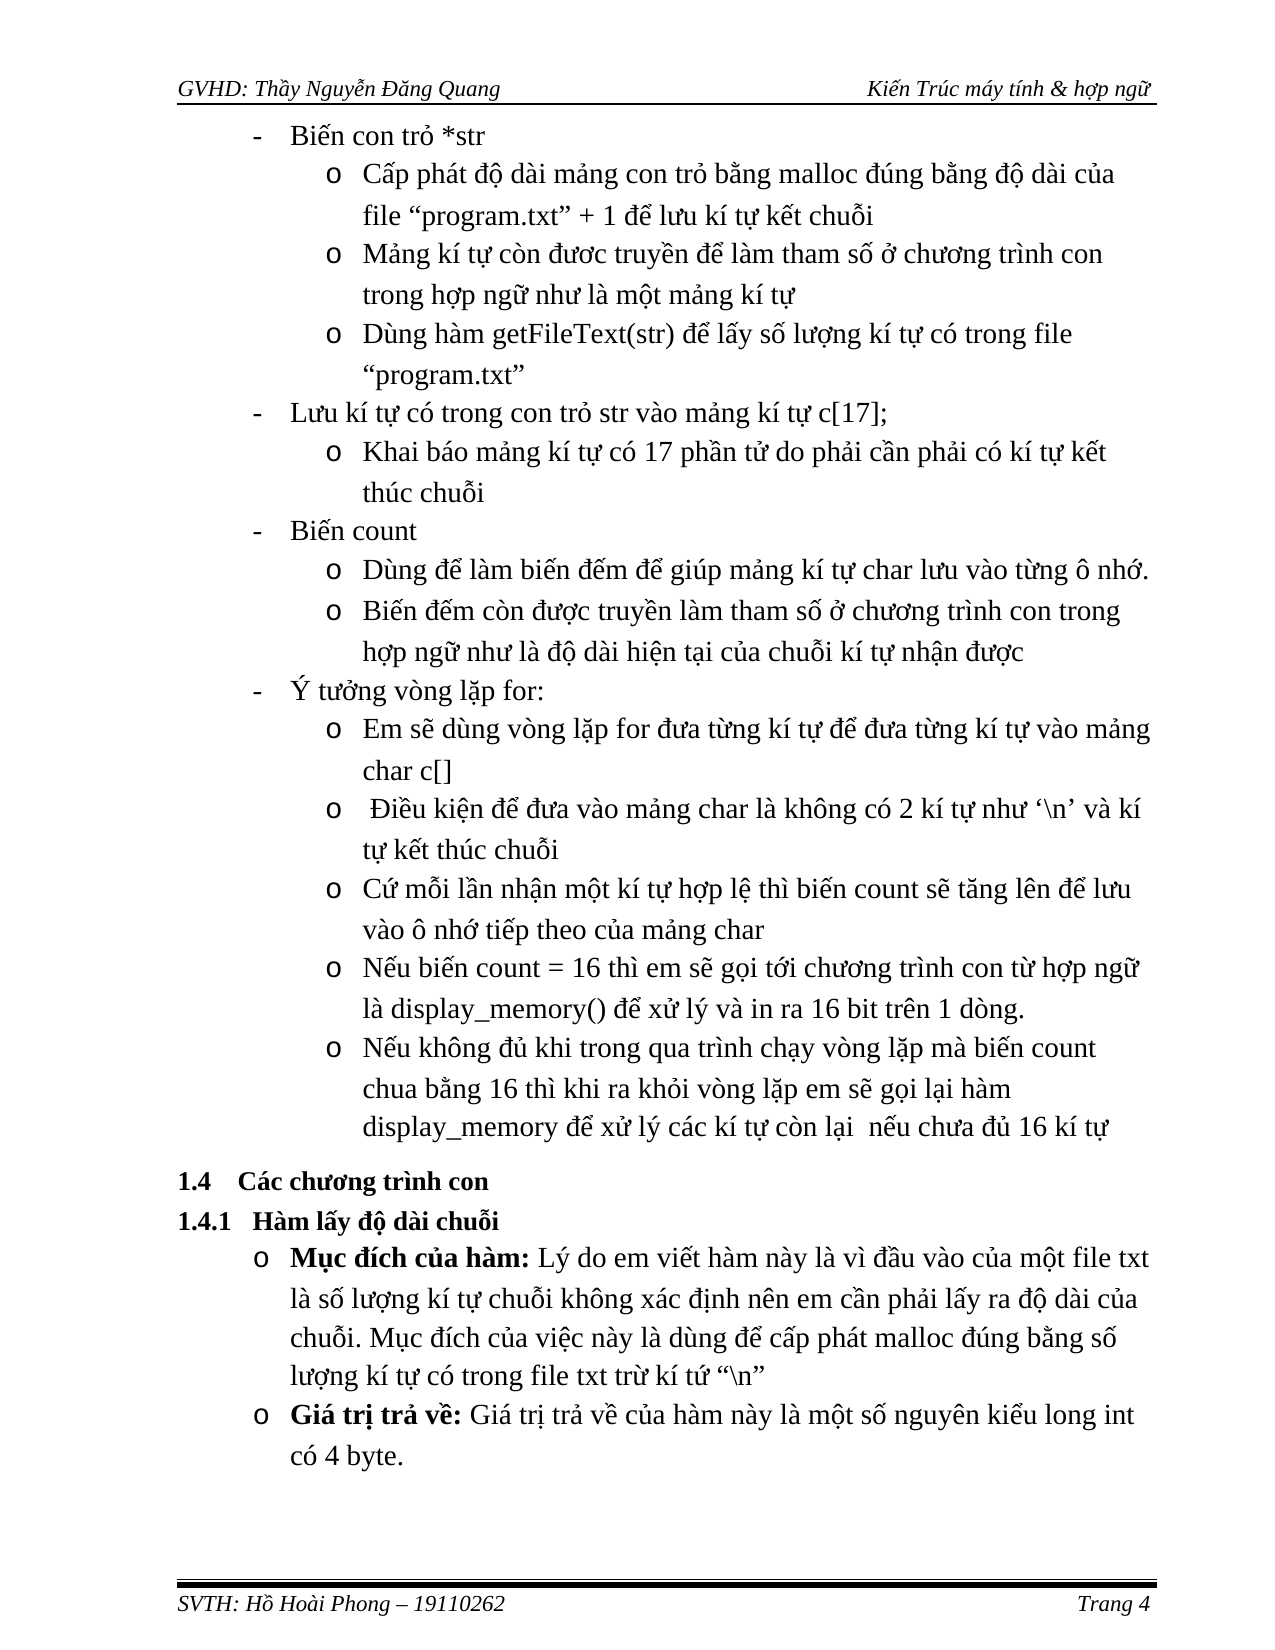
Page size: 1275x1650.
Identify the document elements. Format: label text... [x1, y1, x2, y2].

list Khai báo mảng kí tự có 17 phần tử do phải cần phải có kí tự kết thúc chuỗi [325, 434, 1157, 508]
list Ý tưởng vòng lặp for: [252, 673, 1157, 707]
list Biến count [252, 513, 1157, 547]
subtitle Hàm lấy độ dài chuỗi [177, 1204, 1157, 1236]
subtitle Các chương trình con [177, 1165, 1157, 1196]
list Cứ mỗi lần nhận một kí tự hợp lệ thì biến count sẽ tăng lên để lưu vào ô nhớ tiếp theo của mảng char [325, 871, 1157, 945]
list Điều kiện để đưa vào mảng char là không có 2 kí tự như ‘\n’ và kí tự kết thúc chuỗi [325, 791, 1157, 866]
list Giá trị trả về: Giá trị trả về của hàm này là một số nguyên kiểu long int có 4 byte. [252, 1397, 1157, 1472]
list Mục đích của hàm: Lý do em viết hàm này là vì đầu vào của một file txt là số lượng kí tự chuỗi không xác định nên em cần phải lấy ra độ dài của chuỗi. Mục đích của việc này là dùng để cấp phát malloc đúng bằng số lượng kí tự có trong file txt trừ kí tứ “\n” [252, 1240, 1157, 1392]
list Biến con trỏ *str [252, 118, 1157, 152]
list Mảng kí tự còn đươc truyền để làm tham số ở chương trình con trong hợp ngữ như là một mảng kí tự [325, 236, 1157, 311]
list Lưu kí tự có trong con trỏ str vào mảng kí tự c[17]; [252, 395, 1157, 429]
list Biến đếm còn được truyền làm tham số ở chương trình con trong hợp ngữ như là độ dài hiện tại của chuỗi kí tự nhận được [325, 593, 1157, 668]
list Nếu biến count = 16 thì em sẽ gọi tới chương trình con từ hợp ngữ là display_memory() để xử lý và in ra 16 bit trên 1 dòng. [325, 950, 1157, 1025]
list Em sẽ dùng vòng lặp for đưa từng kí tự để đưa từng kí tự vào mảng char c[] [325, 712, 1157, 786]
list Cấp phát độ dài mảng con trỏ bằng malloc đúng bằng độ dài của file “program.txt” + 1 để lưu kí tự kết chuỗi [325, 157, 1157, 231]
list Nếu không đủ khi trong qua trình chạy vòng lặp mà biến count chua bằng 16 thì khi ra khỏi vòng lặp em sẽ gọi lại hàm display_memory để xử lý các kí tự còn lại nếu chưa đủ 16 kí tự [325, 1030, 1157, 1143]
list Dùng hàm getFileText(str) để lấy số lượng kí tự có trong file “program.txt” [325, 316, 1157, 390]
list Dùng để làm biến đếm để giúp mảng kí tự char lưu vào từng ô nhớ. [325, 552, 1157, 588]
